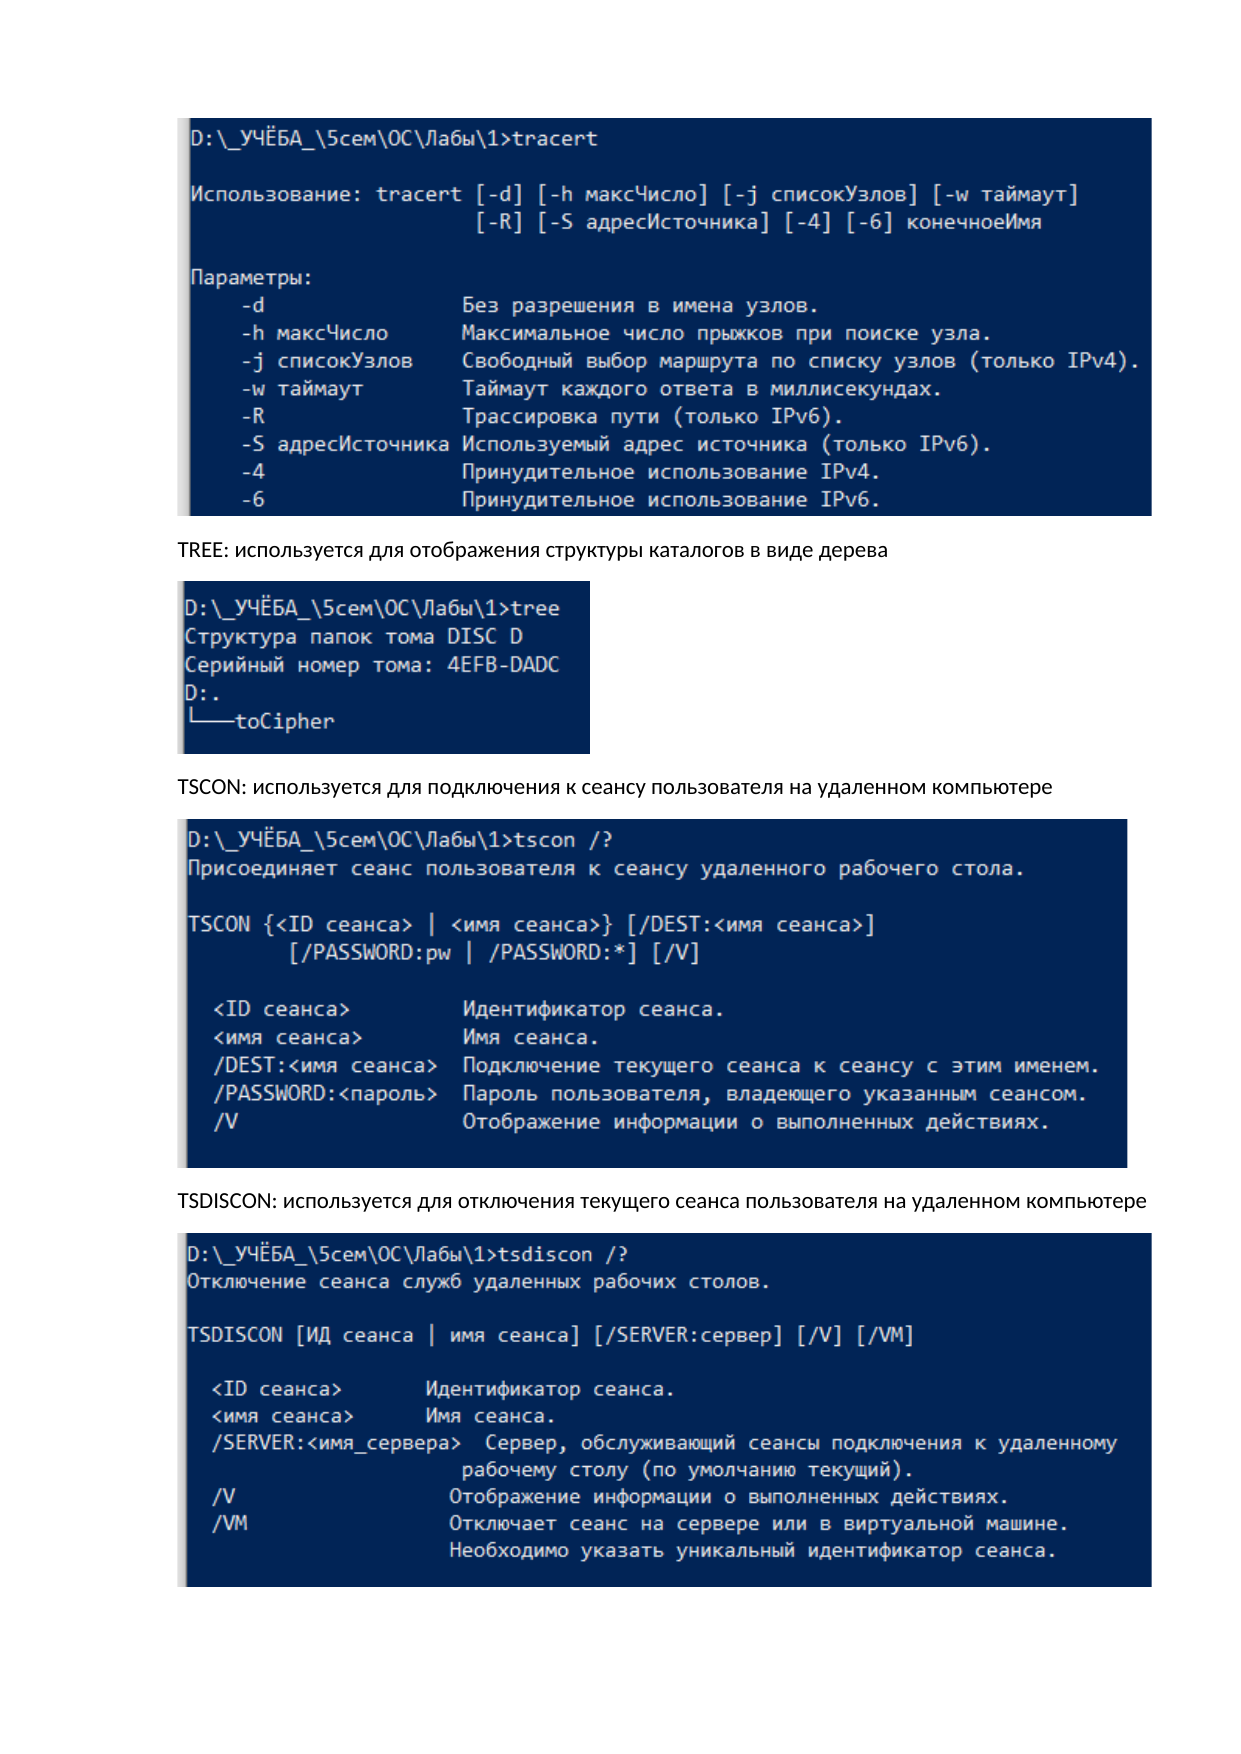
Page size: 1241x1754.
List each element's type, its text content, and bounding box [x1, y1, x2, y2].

text TSCON: используется для подключения к сеансу пользователя на удаленном компьютере [177, 772, 1152, 800]
picture [177, 118, 1152, 516]
text TSDISCON: используется для отключения текущего сеанса пользователя на удаленном компьютере [177, 1187, 1152, 1214]
picture [177, 581, 590, 754]
picture [177, 1233, 1152, 1587]
picture [177, 819, 1128, 1168]
text TREE: используется для отображения структуры каталогов в виде дерева [177, 535, 1152, 563]
